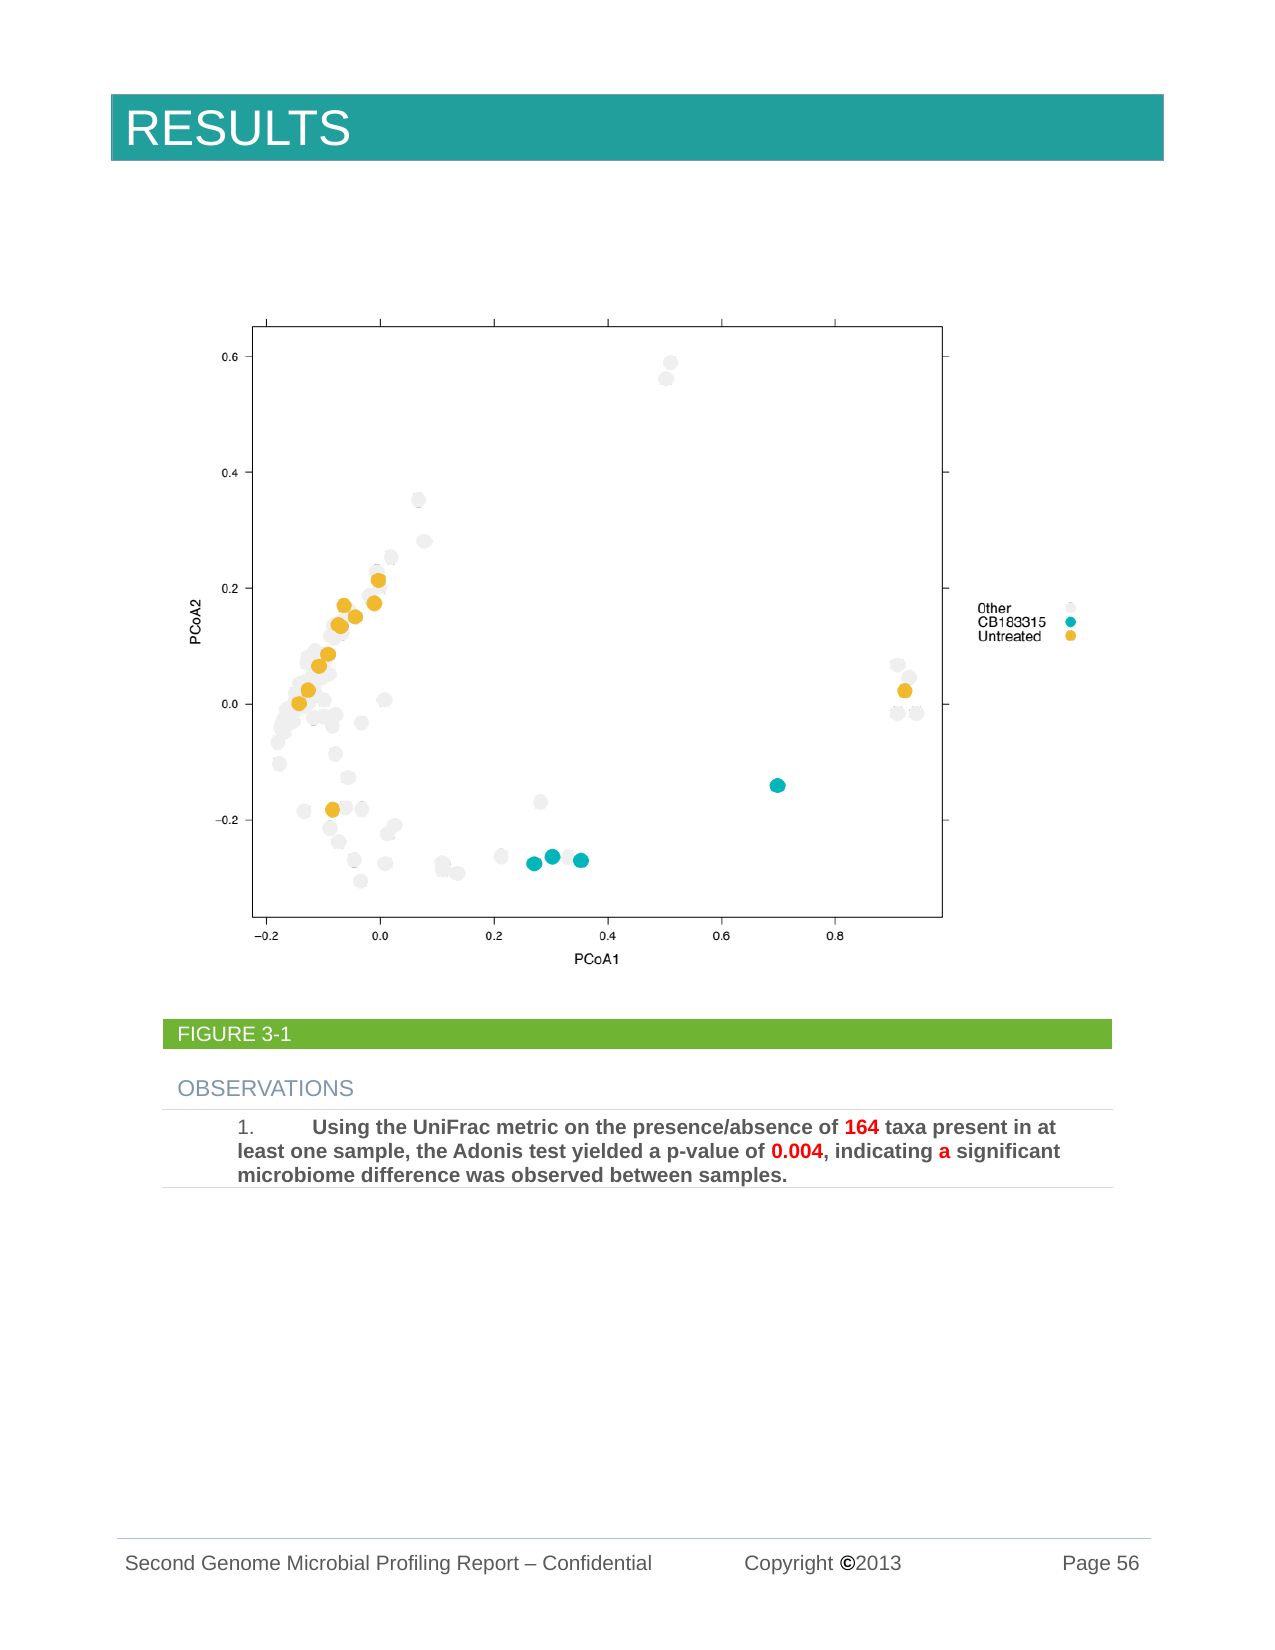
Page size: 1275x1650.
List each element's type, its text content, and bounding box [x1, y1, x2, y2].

table_cell Using the UniFrac metric on the presence/absence of 164 taxa present in at least one sample, the Adonis test yielded a p-value of 0.004, indicating a significant microbiome difference was observed between samples. [162, 1110, 1113, 1187]
subtitle Figure 3-1 [165, 1020, 1111, 1048]
table_header Observations [162, 1071, 1113, 1108]
